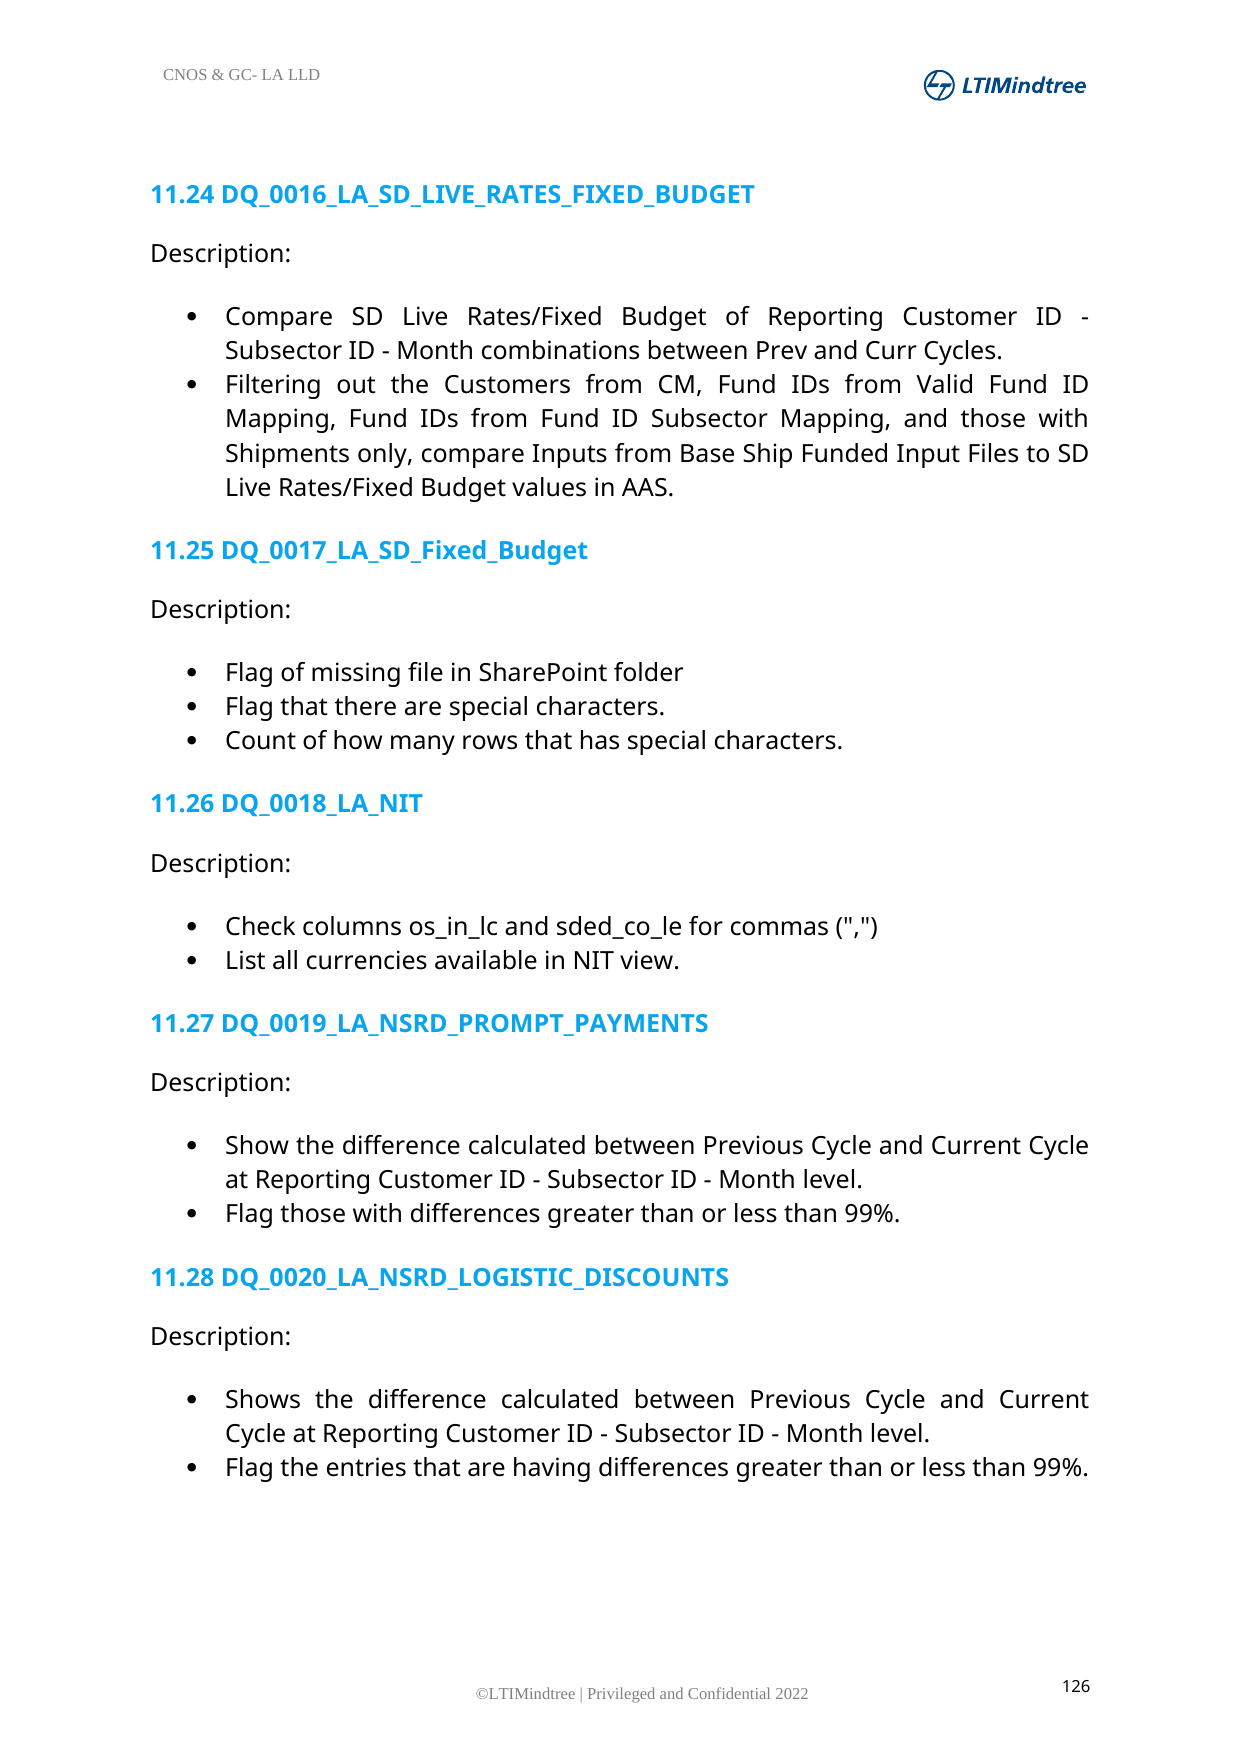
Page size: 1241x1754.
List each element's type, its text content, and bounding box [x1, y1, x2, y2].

subtitle 11.28 DQ_0020_LA_NSRD_LOGISTIC_DISCOUNTS [150, 1259, 1090, 1293]
list Flag those with differences greater than or less than 99%. [187, 1196, 1090, 1230]
subtitle 11.24 DQ_0016_LA_SD_LIVE_RATES_FIXED_BUDGET [150, 177, 1090, 211]
list Show the difference calculated between Previous Cycle and Current Cycle at Reporting Customer ID - Subsector ID - Month level. [187, 1128, 1090, 1196]
text Description: [150, 1065, 1090, 1099]
list Filtering out the Customers from CM, Fund IDs from Valid Fund ID Mapping, Fund IDs from Fund ID Subsector Mapping, and those with Shipments only, compare Inputs from Base Ship Funded Input Files to SD Live Rates/Fixed Budget values in AAS. [187, 367, 1090, 503]
list Check columns os_in_lc and sded_co_le for commas (",") [187, 908, 1090, 942]
list Flag that there are special characters. [187, 689, 1090, 723]
subtitle 11.27 DQ_0019_LA_NSRD_PROMPT_PAYMENTS [150, 1006, 1090, 1040]
list Flag the entries that are having differences greater than or less than 99%. [187, 1450, 1090, 1484]
list Count of how many rows that has special characters. [187, 723, 1090, 757]
text Description: [150, 845, 1090, 879]
list Shows the difference calculated between Previous Cycle and Current Cycle at Reporting Customer ID - Subsector ID - Month level. [187, 1382, 1090, 1450]
list Compare SD Live Rates/Fixed Budget of Reporting Customer ID - Subsector ID - Month combinations between Prev and Curr Cycles. [187, 299, 1090, 367]
text Description: [150, 1318, 1090, 1352]
text Description: [150, 236, 1090, 270]
subtitle 11.25 DQ_0017_LA_SD_Fixed_Budget [150, 532, 1090, 567]
list Flag of missing file in SharePoint folder [187, 655, 1090, 689]
list List all currencies available in NIT view. [187, 942, 1090, 977]
subtitle 11.26 DQ_0018_LA_NIT [150, 786, 1090, 820]
text Description: [150, 592, 1090, 626]
